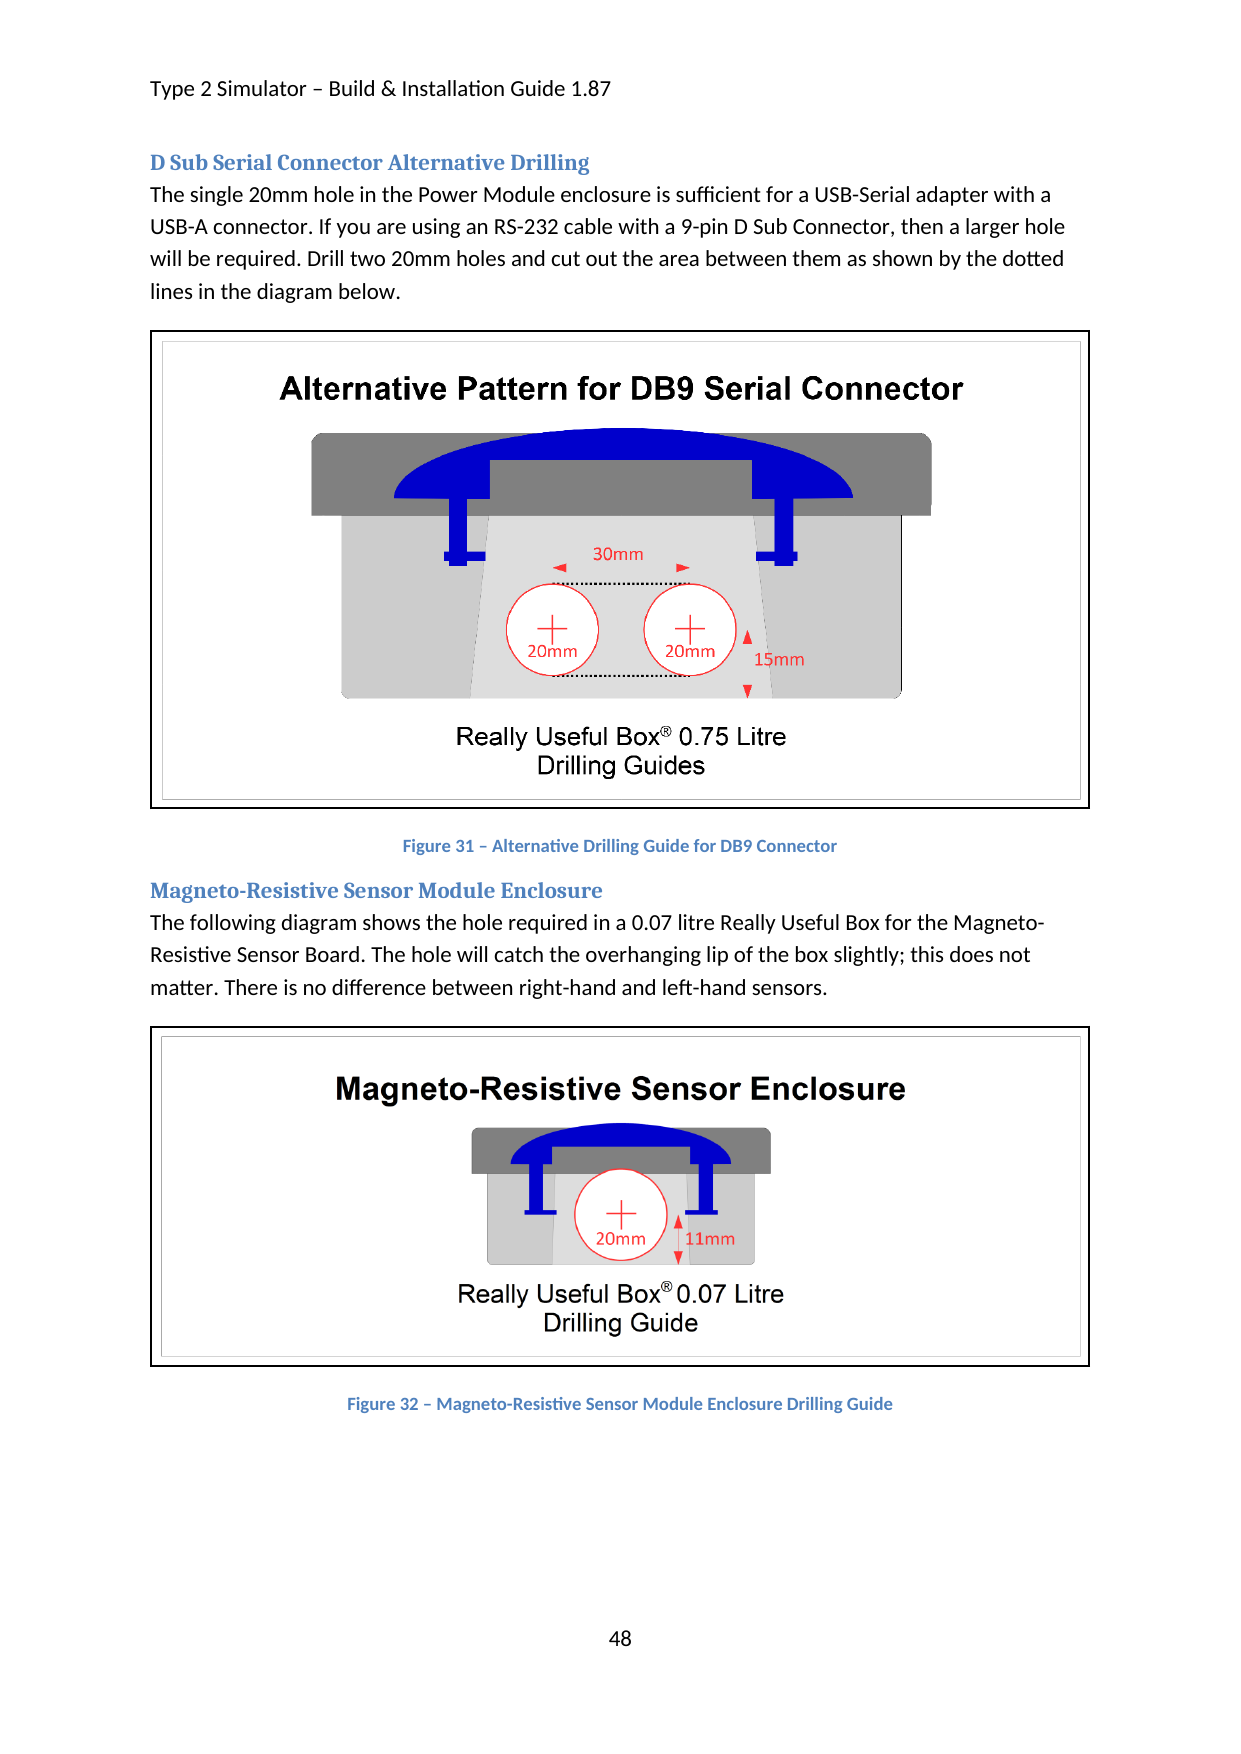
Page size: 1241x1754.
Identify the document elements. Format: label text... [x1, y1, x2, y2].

text The single 20mm hole in the Power Module enclosure is sufficient for a USB-Serial adapter with a USB-A connector. If you are using an RS-232 cable with a 9-pin D Sub Connector, then a larger hole will be required. Drill two 20mm holes and cut out the area between them as shown by the dotted lines in the diagram below. [150, 180, 1090, 305]
subtitle D Sub Serial Connector Alternative Drilling [150, 150, 1090, 176]
text Figure 32 – Magneto-Resistive Sensor Module Enclosure Drilling Guide [150, 1392, 1090, 1415]
subtitle Magneto-Resistive Sensor Module Enclosure [150, 878, 1090, 904]
text The following diagram shows the hole required in a 0.07 litre Really Useful Box for the Magneto-Resistive Sensor Board. The hole will catch the overhanging lip of the box slightly; this does not matter. There is no difference between right-hand and left-hand sensors. [150, 908, 1090, 1001]
picture [152, 1028, 1088, 1365]
picture [152, 332, 1088, 807]
